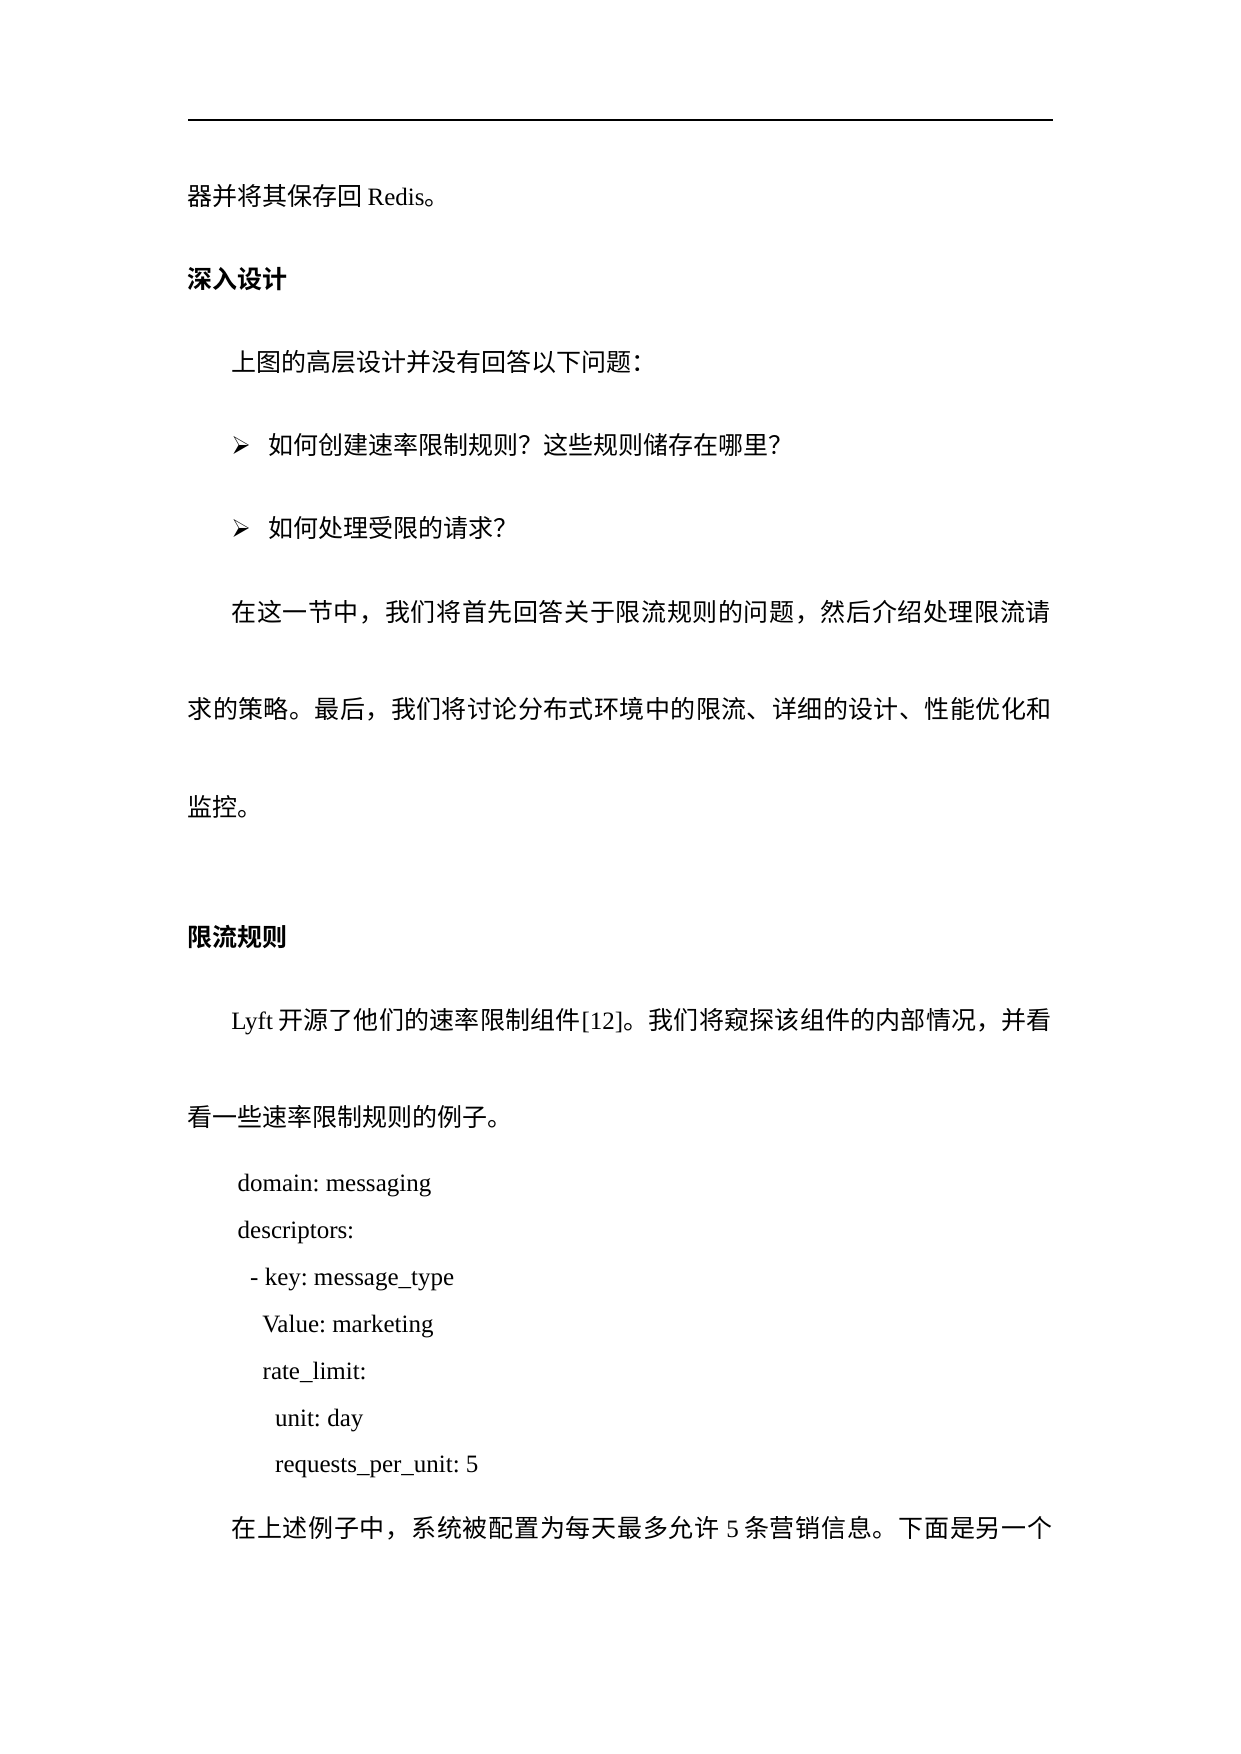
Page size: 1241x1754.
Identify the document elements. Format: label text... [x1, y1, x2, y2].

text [187, 1494, 1053, 1559]
text unit: day [237, 1401, 1053, 1433]
list 如何创建速率限制规则？这些规则储存在哪里？ [231, 411, 1053, 476]
text descriptors: [237, 1213, 1053, 1246]
text Lyft开源了他们的速率限制组件[12]。我们将窥探该组件的内部情况，并看看一些速率限制规则的例子。 [187, 986, 1053, 1148]
text - key: message_type [237, 1260, 1053, 1293]
subtitle 限流规则 [187, 903, 1053, 968]
list 如何处理受限的请求？ [231, 494, 1053, 559]
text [187, 162, 1053, 227]
text rate_limit: [237, 1354, 1053, 1386]
text 上图的高层设计并没有回答以下问题： [187, 328, 1053, 393]
text domain: messaging [237, 1166, 1053, 1199]
text requests_per_unit: 5 [237, 1448, 1053, 1480]
text 在这一节中，我们将首先回答关于限流规则的问题，然后介绍处理限流请求的策略。最后，我们将讨论分布式环境中的限流、详细的设计、性能优化和监控。 [187, 578, 1053, 838]
subtitle 深入设计 [187, 245, 1053, 310]
text Value: marketing [237, 1307, 1053, 1339]
